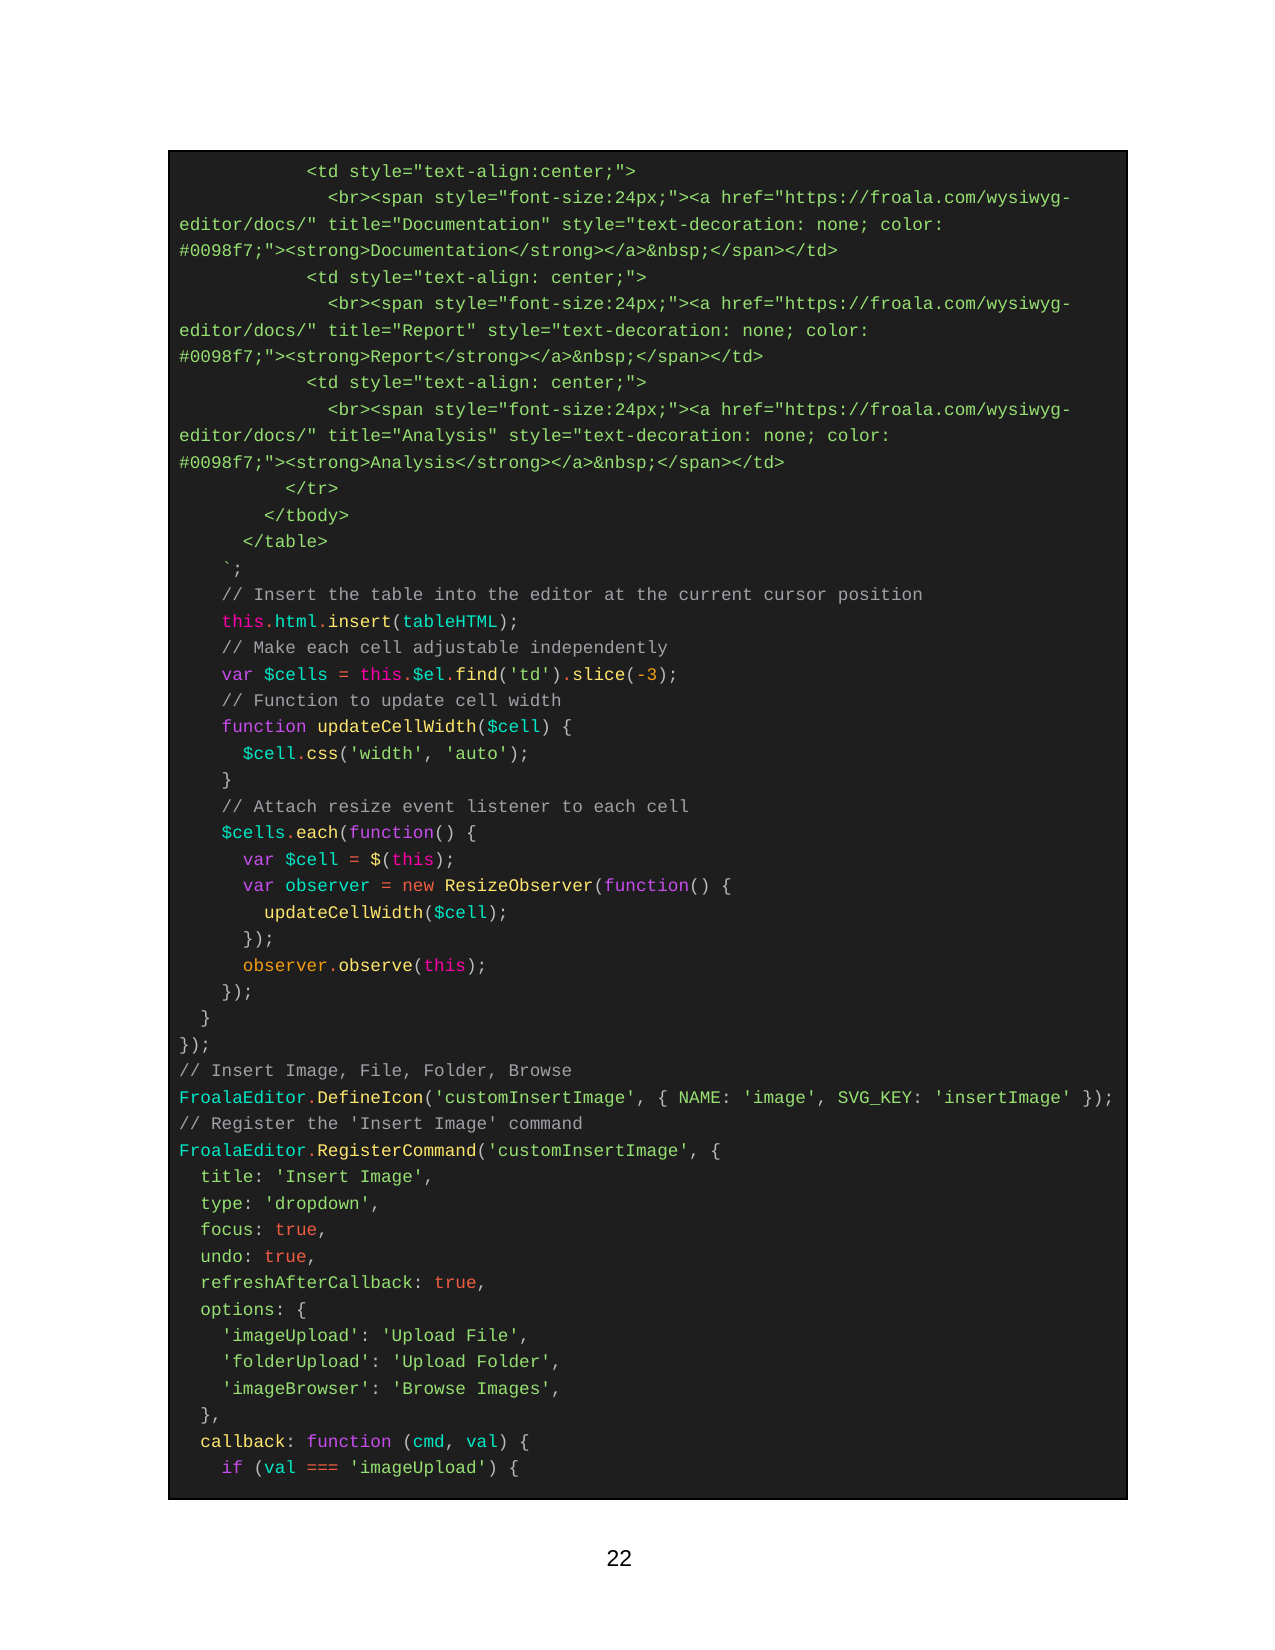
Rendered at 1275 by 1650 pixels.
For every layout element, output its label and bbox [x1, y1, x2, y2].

table_header [170, 152, 1126, 1498]
